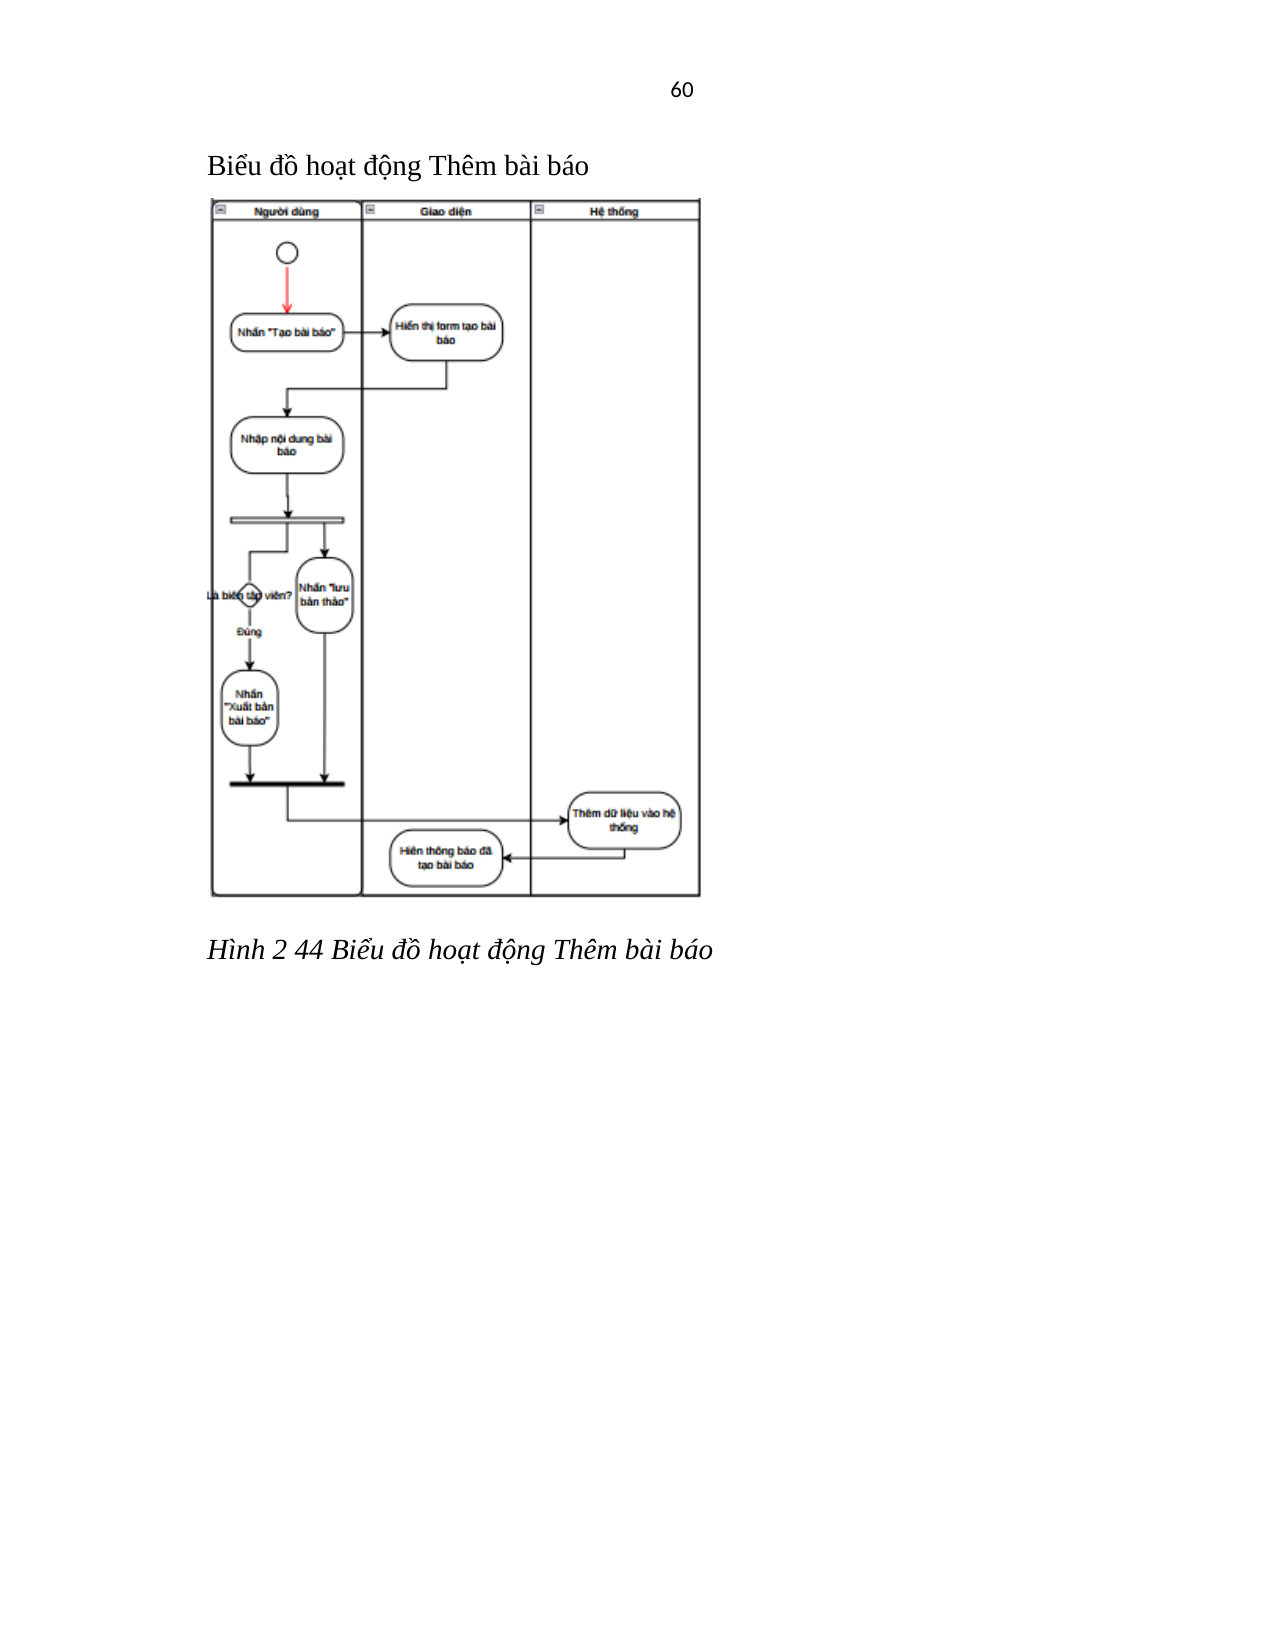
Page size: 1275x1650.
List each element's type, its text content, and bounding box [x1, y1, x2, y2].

subtitle Biểu đồ hoạt động Thêm bài báo [207, 148, 1157, 181]
picture [206, 198, 704, 902]
text Hình 2 44 Biểu đồ hoạt động Thêm bài báo [207, 932, 1157, 966]
